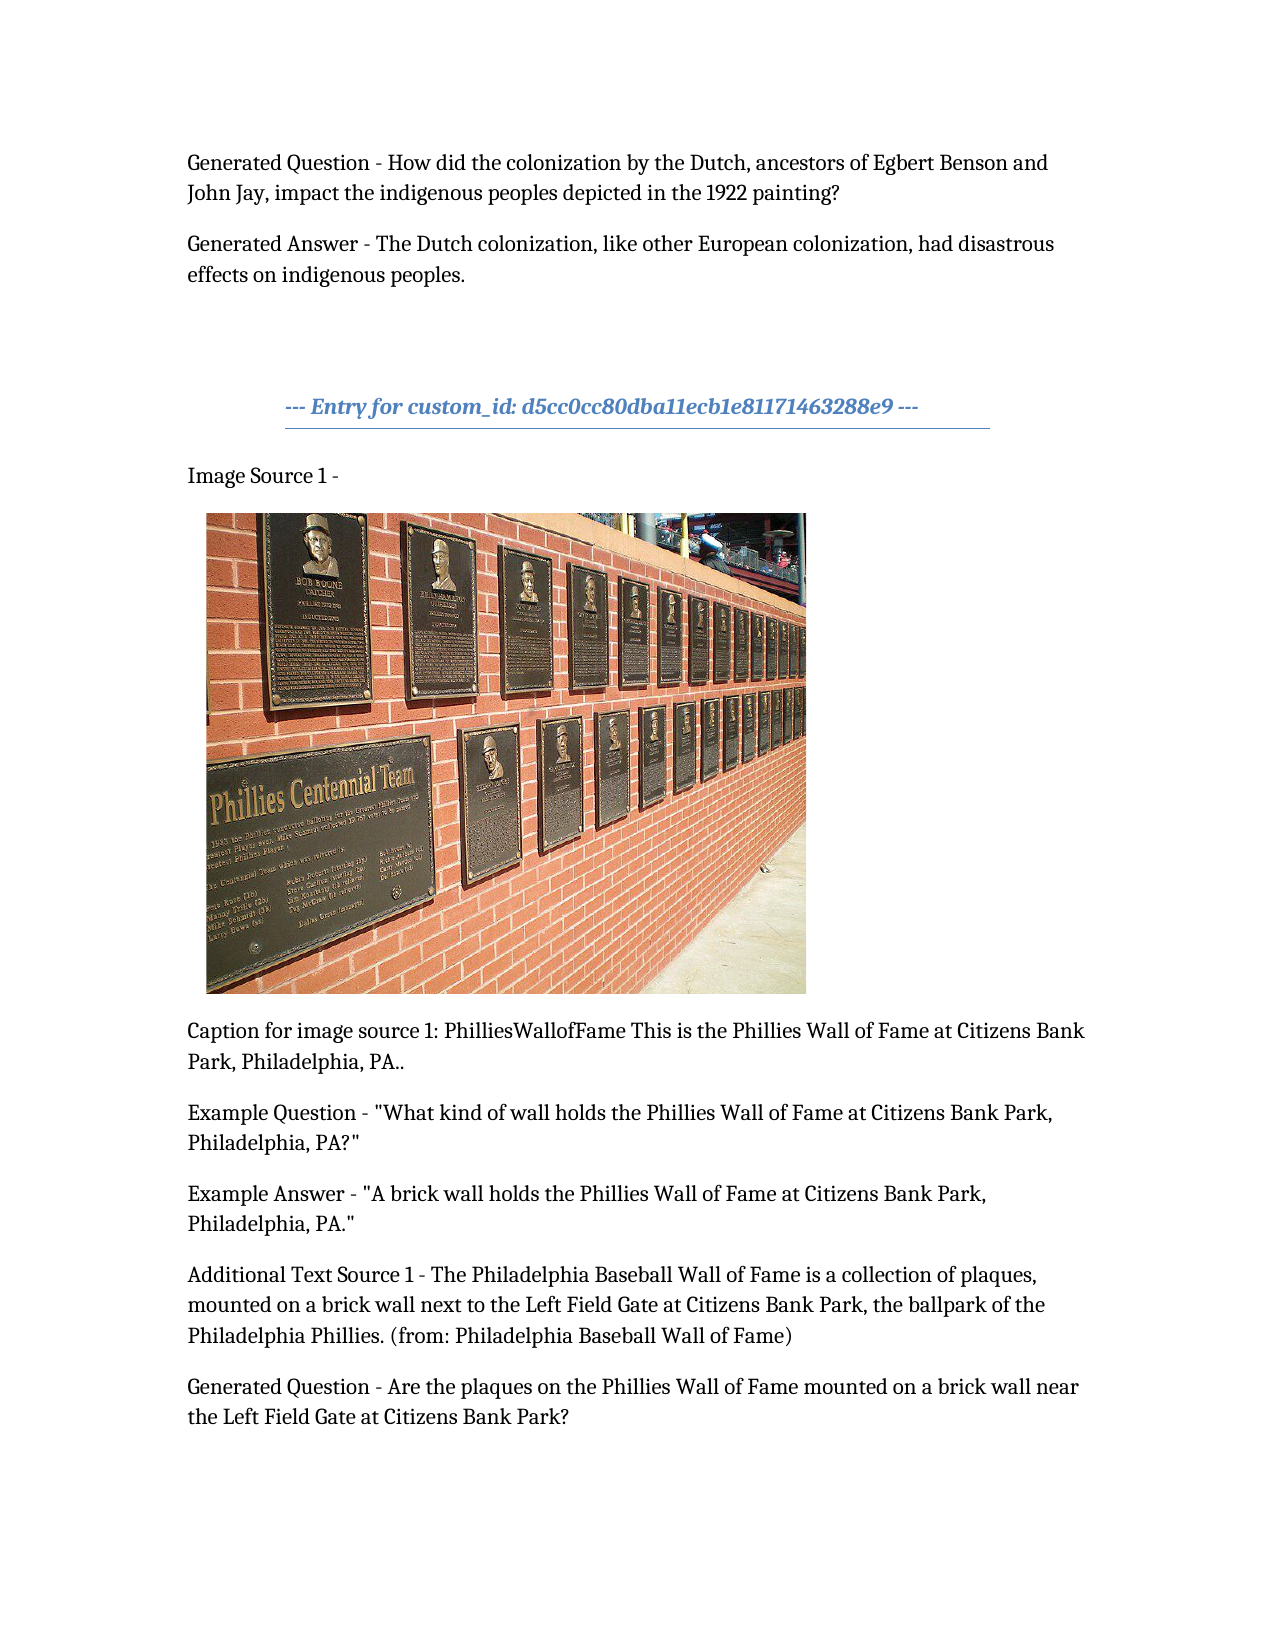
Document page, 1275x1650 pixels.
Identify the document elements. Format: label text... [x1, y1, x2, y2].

text --- Entry for custom_id: d5cc0cc80dba11ecb1e81171463288e9 --- [285, 394, 990, 428]
text Generated Question - Are the plaques on the Phillies Wall of Fame mounted on a brick wall near the Left Field Gate at Citizens Bank Park? [187, 1373, 1087, 1430]
text Additional Text Source 1 - The Philadelphia Baseball Wall of Fame is a collection of plaques, mounted on a brick wall next to the Left Field Gate at Citizens Bank Park, the ballpark of the Philadelphia Phillies. (from: Philadelphia Baseball Wall of Fame) [187, 1262, 1087, 1349]
text Example Question - "What kind of wall holds the Phillies Wall of Fame at Citizens Bank Park, Philadelphia, PA?" [187, 1099, 1087, 1156]
text Generated Answer - The Dutch colonization, like other European colonization, had disastrous effects on indigenous peoples. [187, 231, 1087, 288]
text Generated Question - How did the colonization by the Dutch, ancestors of Egbert Benson and John Jay, impact the indigenous peoples depicted in the 1922 painting? [187, 150, 1087, 207]
text Caption for image source 1: PhilliesWallofFame This is the Phillies Wall of Fame at Citizens Bank Park, Philadelphia, PA.. [187, 1018, 1087, 1075]
text Image Source 1 - [187, 462, 1087, 489]
picture [206, 513, 807, 994]
text Example Answer - "A brick wall holds the Phillies Wall of Fame at Citizens Bank Park, Philadelphia, PA." [187, 1181, 1087, 1237]
